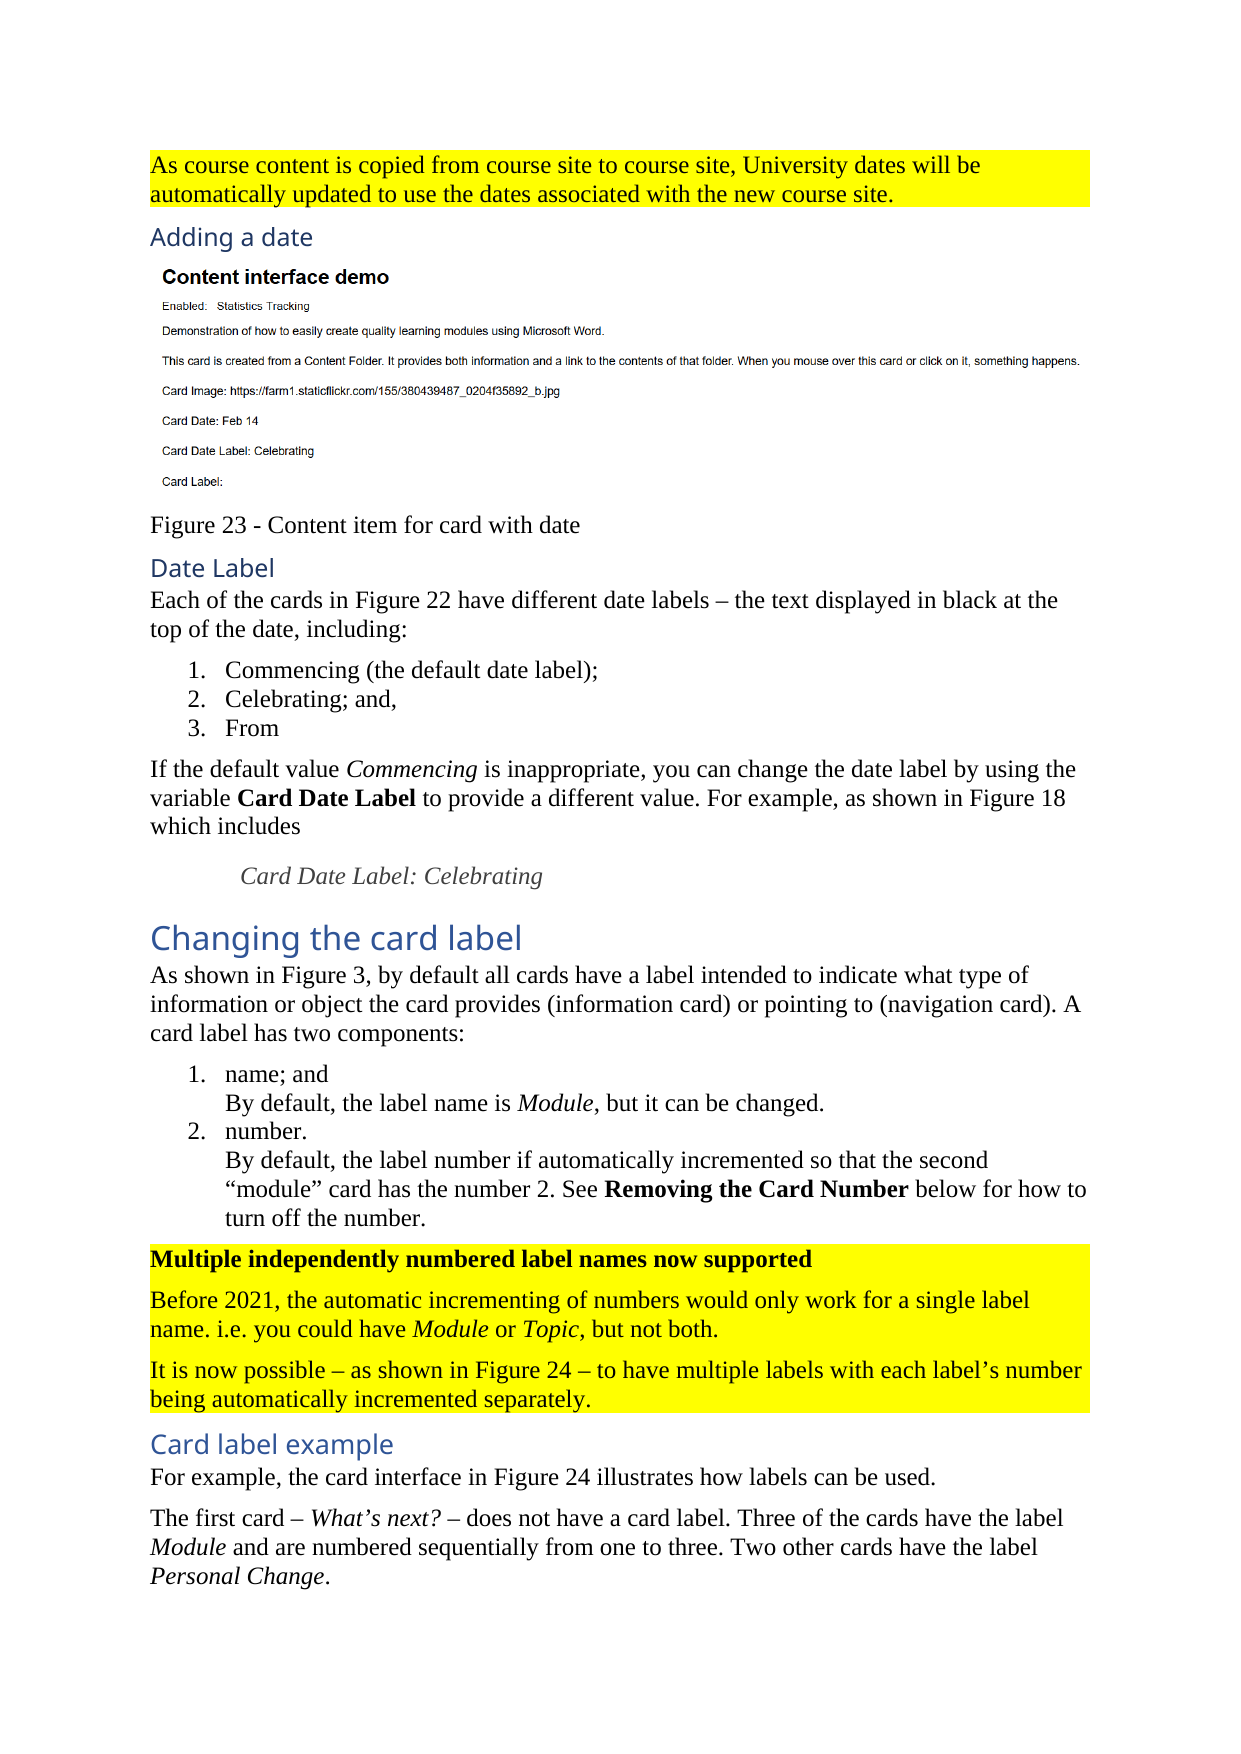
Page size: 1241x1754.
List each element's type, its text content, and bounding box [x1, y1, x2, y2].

text The first card – What’s next? – does not have a card label. Three of the cards have the label Module and are numbered sequentially from one to three. Two other cards have the label Personal Change. [150, 1503, 1090, 1589]
subtitle Changing the card label [150, 915, 1090, 960]
subtitle Adding a date [150, 220, 1090, 254]
text If the default value Commencing is inappropriate, you can change the date label by using the variable Card Date Label to provide a different value. For example, as shown in Figure 18 which includes [150, 754, 1090, 840]
list number. By default, the label number if automatically incremented so that the second “module” card has the number 2. See Removing the Card Number below for how to turn off the number. [187, 1116, 1090, 1231]
text Before 2021, the automatic incrementing of numbers would only work for a single label name. i.e. you could have Module or Topic, but not both. [150, 1285, 1090, 1343]
text For example, the card interface in Figure 24 illustrates how labels can be used. [150, 1462, 1090, 1491]
text As course content is copied from course site to course site, University dates will be automatically updated to use the dates associated with the new course site. [150, 150, 1090, 207]
list Celebrating; and, [187, 684, 1090, 713]
list name; and By default, the label name is Module, but it can be changed. [187, 1059, 1090, 1116]
subtitle Card label example [150, 1425, 1090, 1462]
text Multiple independently numbered label names now supported [150, 1244, 1090, 1273]
text It is now possible – as shown in Figure 24 – to have multiple labels with each label’s number being automatically incremented separately. [150, 1355, 1090, 1413]
list Commencing (the default date label); [187, 655, 1090, 684]
subtitle Date Label [150, 551, 1090, 585]
text Card Date Label: Celebrating [240, 861, 1000, 890]
list From [187, 713, 1090, 741]
picture [150, 254, 1091, 498]
text Each of the cards in Figure 22 have different date labels – the text displayed in black at the top of the date, including: [150, 585, 1090, 643]
text As shown in Figure 3, by default all cards have a label intended to indicate what type of information or object the card provides (information card) or pointing to (navigation card). A card label has two components: [150, 960, 1090, 1046]
